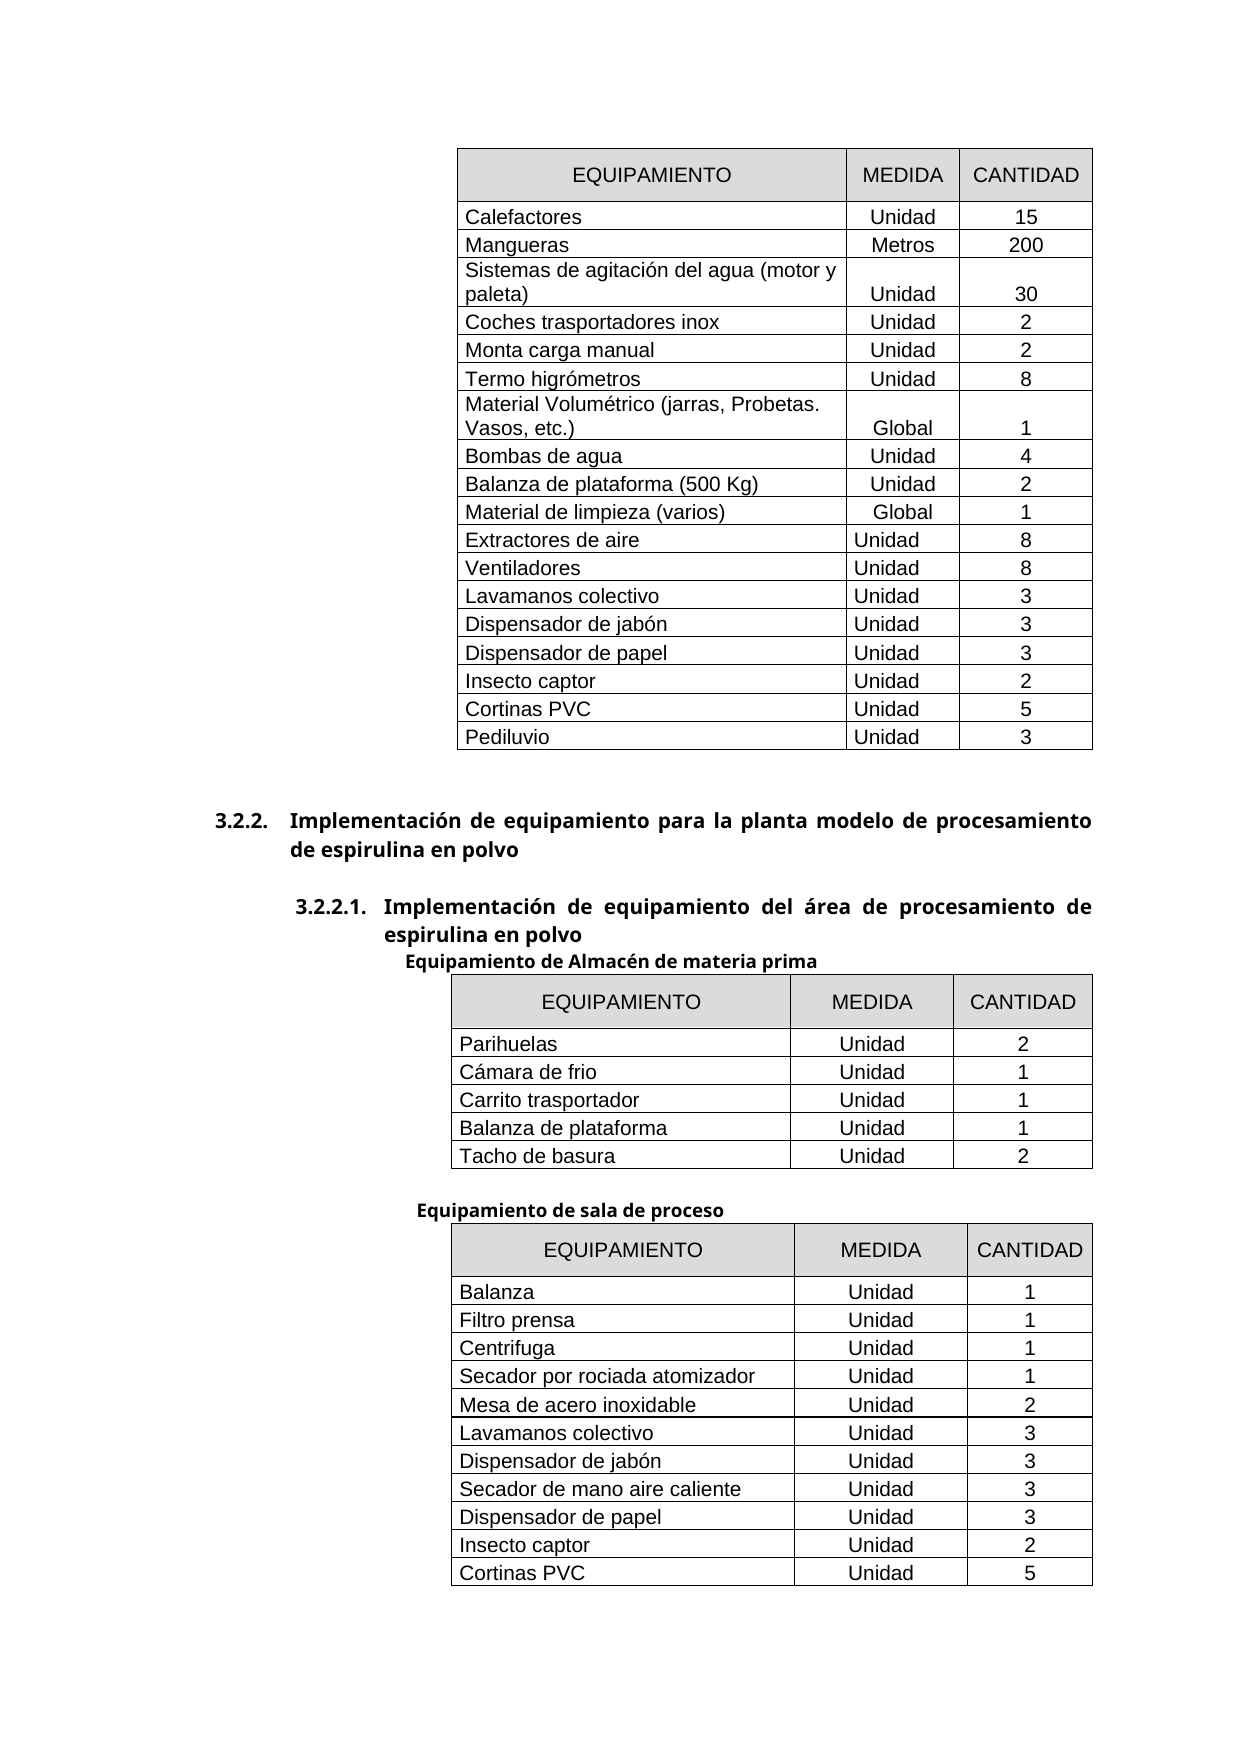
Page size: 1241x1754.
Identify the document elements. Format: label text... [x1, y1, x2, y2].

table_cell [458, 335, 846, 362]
list Implementación de equipamiento del área de procesamiento de espirulina en polvo [295, 892, 1092, 949]
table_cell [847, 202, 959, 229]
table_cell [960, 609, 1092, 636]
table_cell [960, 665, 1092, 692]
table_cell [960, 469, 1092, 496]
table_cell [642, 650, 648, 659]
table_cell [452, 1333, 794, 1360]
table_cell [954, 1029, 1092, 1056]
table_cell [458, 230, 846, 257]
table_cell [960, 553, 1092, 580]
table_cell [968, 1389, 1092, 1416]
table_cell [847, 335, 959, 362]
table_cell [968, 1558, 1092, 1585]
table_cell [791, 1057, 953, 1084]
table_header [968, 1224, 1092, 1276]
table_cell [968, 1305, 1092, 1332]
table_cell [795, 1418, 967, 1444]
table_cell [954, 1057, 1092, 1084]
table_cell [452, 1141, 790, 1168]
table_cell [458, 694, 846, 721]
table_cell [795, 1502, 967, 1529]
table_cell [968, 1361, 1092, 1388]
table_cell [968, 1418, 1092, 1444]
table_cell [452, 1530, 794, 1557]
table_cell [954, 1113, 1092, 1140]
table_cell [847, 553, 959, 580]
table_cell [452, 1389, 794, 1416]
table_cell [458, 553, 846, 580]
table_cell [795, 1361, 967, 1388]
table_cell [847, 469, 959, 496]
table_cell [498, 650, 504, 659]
list Equipamiento de sala de proceso [384, 1197, 1092, 1223]
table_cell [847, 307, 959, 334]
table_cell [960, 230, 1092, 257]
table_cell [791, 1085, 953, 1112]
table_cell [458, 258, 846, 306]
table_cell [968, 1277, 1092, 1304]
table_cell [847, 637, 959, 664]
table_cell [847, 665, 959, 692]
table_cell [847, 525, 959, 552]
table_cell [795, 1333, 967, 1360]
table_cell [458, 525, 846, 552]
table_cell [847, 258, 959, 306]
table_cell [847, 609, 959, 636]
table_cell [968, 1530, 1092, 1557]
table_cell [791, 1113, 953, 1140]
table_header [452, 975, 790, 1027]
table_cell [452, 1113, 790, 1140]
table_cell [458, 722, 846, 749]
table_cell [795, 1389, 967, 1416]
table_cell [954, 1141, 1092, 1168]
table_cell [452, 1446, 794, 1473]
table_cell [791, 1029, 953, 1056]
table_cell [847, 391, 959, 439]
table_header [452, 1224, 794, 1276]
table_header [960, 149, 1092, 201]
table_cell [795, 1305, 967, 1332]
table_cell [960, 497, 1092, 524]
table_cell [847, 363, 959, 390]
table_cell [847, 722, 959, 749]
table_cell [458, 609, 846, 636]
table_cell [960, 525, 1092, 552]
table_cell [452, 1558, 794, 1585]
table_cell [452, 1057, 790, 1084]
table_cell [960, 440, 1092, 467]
text Equipamiento de Almacén de materia prima [177, 949, 1092, 974]
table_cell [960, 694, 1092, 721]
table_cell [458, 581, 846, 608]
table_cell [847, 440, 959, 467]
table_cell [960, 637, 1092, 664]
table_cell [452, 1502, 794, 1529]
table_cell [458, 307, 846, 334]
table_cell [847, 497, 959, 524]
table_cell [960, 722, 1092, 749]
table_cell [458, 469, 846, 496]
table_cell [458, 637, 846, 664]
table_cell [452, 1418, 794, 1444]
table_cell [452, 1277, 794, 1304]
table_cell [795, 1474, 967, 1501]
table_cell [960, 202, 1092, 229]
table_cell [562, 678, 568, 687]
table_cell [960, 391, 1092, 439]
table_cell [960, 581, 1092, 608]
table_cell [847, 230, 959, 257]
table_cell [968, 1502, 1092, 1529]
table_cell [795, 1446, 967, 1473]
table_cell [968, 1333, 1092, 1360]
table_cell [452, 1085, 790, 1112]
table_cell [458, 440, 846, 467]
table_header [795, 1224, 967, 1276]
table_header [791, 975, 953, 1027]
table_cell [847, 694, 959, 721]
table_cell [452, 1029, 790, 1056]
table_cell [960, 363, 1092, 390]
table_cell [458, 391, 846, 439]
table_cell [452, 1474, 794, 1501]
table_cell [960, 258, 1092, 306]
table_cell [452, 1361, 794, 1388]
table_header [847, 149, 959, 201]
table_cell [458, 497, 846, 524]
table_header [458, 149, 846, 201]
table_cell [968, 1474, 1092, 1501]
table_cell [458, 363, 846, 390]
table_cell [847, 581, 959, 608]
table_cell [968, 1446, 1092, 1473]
list Implementación de equipamiento para la planta modelo de procesamiento de espirulina en polvo [215, 807, 1092, 863]
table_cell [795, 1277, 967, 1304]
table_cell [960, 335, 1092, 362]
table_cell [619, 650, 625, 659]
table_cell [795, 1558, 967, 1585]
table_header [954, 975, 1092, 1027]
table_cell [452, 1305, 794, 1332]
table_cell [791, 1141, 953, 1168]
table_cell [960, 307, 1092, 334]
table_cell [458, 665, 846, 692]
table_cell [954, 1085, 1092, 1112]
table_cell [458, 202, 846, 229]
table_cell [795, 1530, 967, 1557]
